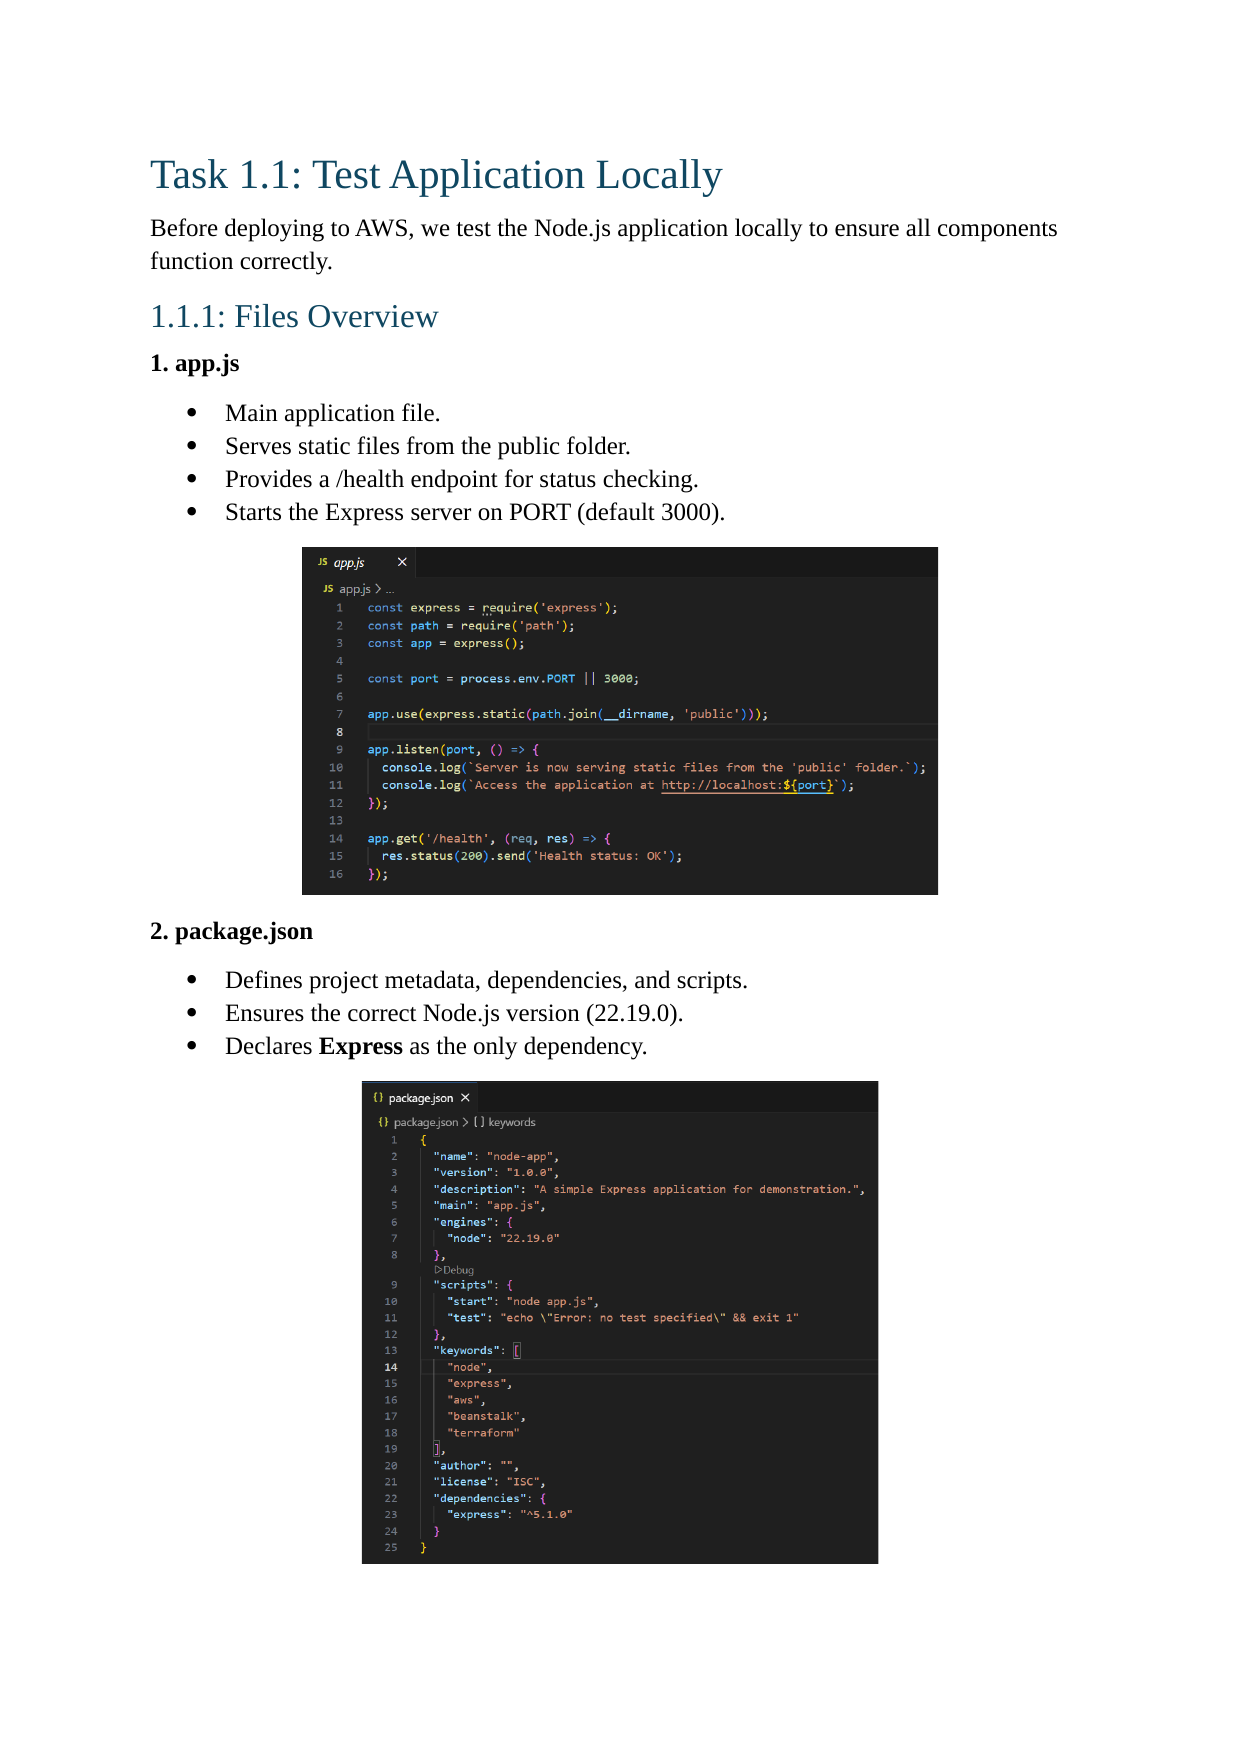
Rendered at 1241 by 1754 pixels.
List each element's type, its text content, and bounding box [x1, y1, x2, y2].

text 2. package.json [150, 916, 1090, 944]
subtitle 1.1.1: Files Overview [150, 296, 1090, 334]
list Ensures the correct Node.js version (22.19.0). [187, 998, 1090, 1027]
picture [361, 1081, 879, 1564]
picture [302, 547, 939, 895]
list Starts the Express server on PORT (default 3000). [187, 497, 1090, 526]
list Provides a /health endpoint for status checking. [187, 464, 1090, 493]
text Before deploying to AWS, we test the Node.js application locally to ensure all components function correctly. [150, 213, 1090, 275]
list Declares Express as the only dependency. [187, 1031, 1090, 1060]
list Main application file. [187, 398, 1090, 427]
text 1. app.js [150, 348, 1090, 377]
subtitle Task 1.1: Test Application Locally [150, 150, 1090, 198]
list Serves static files from the public folder. [187, 431, 1090, 460]
list Defines project metadata, dependencies, and scripts. [187, 965, 1090, 994]
